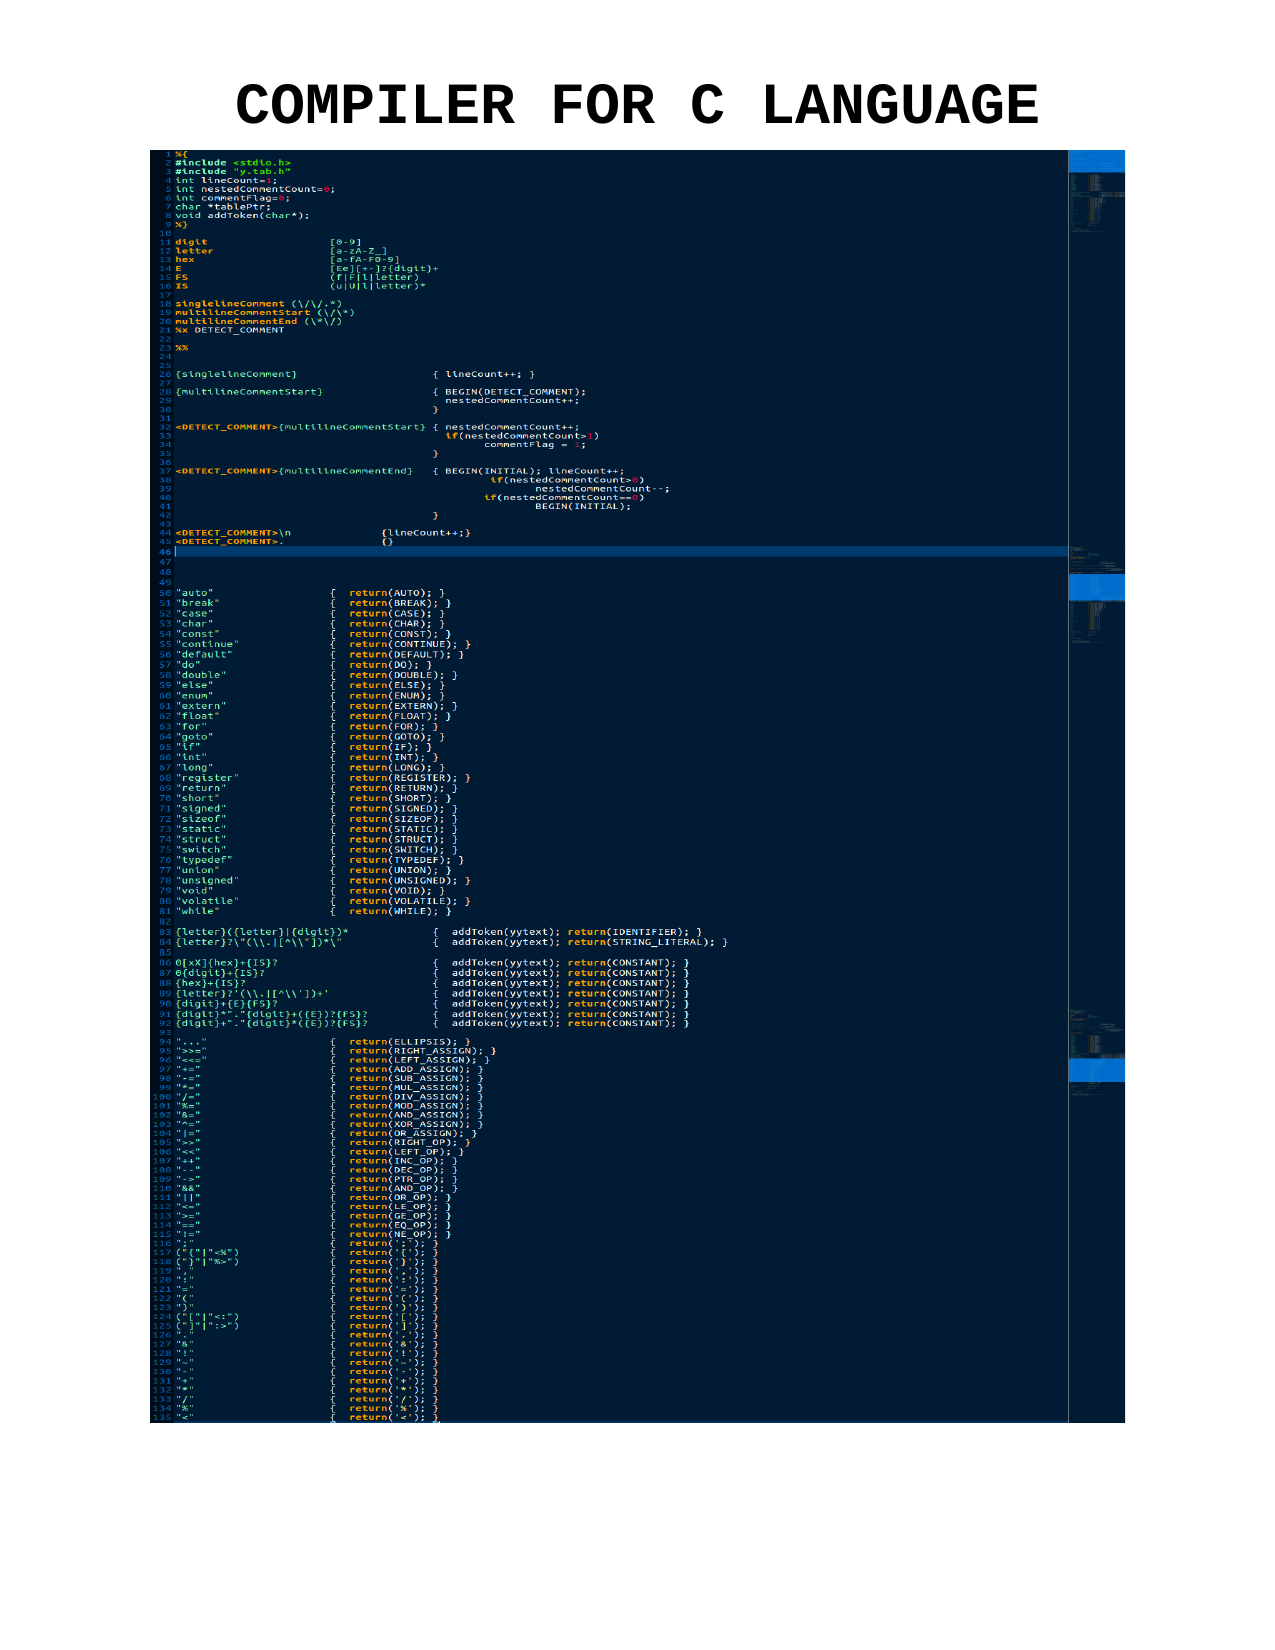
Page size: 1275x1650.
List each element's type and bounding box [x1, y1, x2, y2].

picture [150, 150, 1125, 1423]
